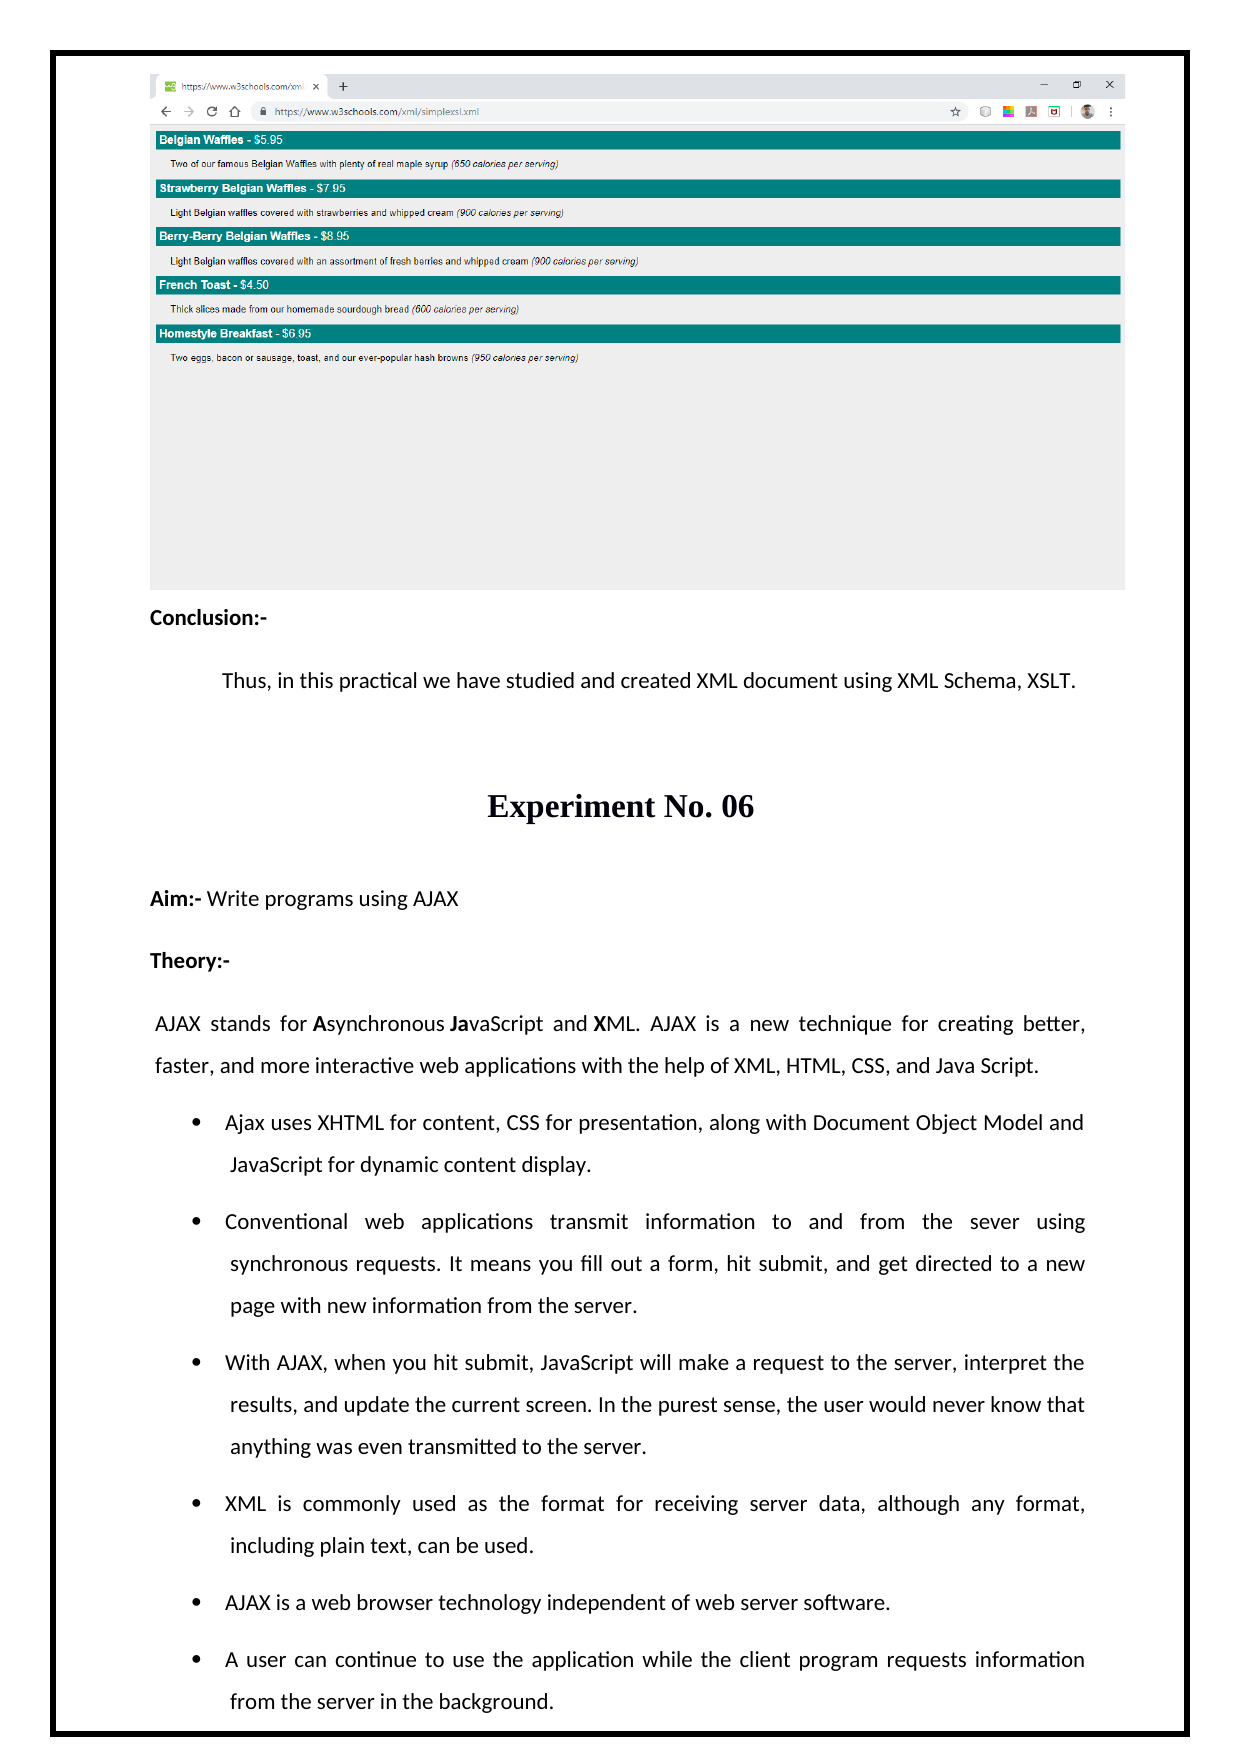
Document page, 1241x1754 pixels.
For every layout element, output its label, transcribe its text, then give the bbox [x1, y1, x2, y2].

picture [150, 74, 1125, 590]
list Ajax uses XHTML for content, CSS for presentation, along with Document Object Model and JavaScript for dynamic content display. [192, 1108, 1087, 1178]
text Theory:- [150, 946, 1092, 974]
list A user can continue to use the application while the client program requests information from the server in the background. [192, 1645, 1087, 1715]
list Conventional web applications transmit information to and from the sever using synchronous requests. It means you fill out a form, hit submit, and get directed to a new page with new information from the server. [192, 1207, 1087, 1319]
list XML is commonly used as the format for receiving server data, although any format, including plain text, can be used. [192, 1489, 1087, 1559]
list With AJAX, when you hit submit, JavaScript will make a request to the server, interpret the results, and update the current screen. In the purest sense, the user would never know that anything was even transmitted to the server. [192, 1348, 1087, 1460]
text Aim:- Write programs using AJAX [150, 884, 1092, 912]
list AJAX is a web browser technology independent of web server software. [192, 1588, 1087, 1616]
text Conclusion:- [150, 590, 1092, 632]
text Thus, in this practical we have studied and created XML document using XML Schema, XSLT. [150, 666, 1092, 694]
text AJAX stands for Asynchronous JavaScript and XML. AJAX is a new technique for creating better, faster, and more interactive web applications with the help of XML, HTML, CSS, and Java Script. [155, 1009, 1087, 1079]
text Experiment No. 06 [150, 787, 1092, 825]
